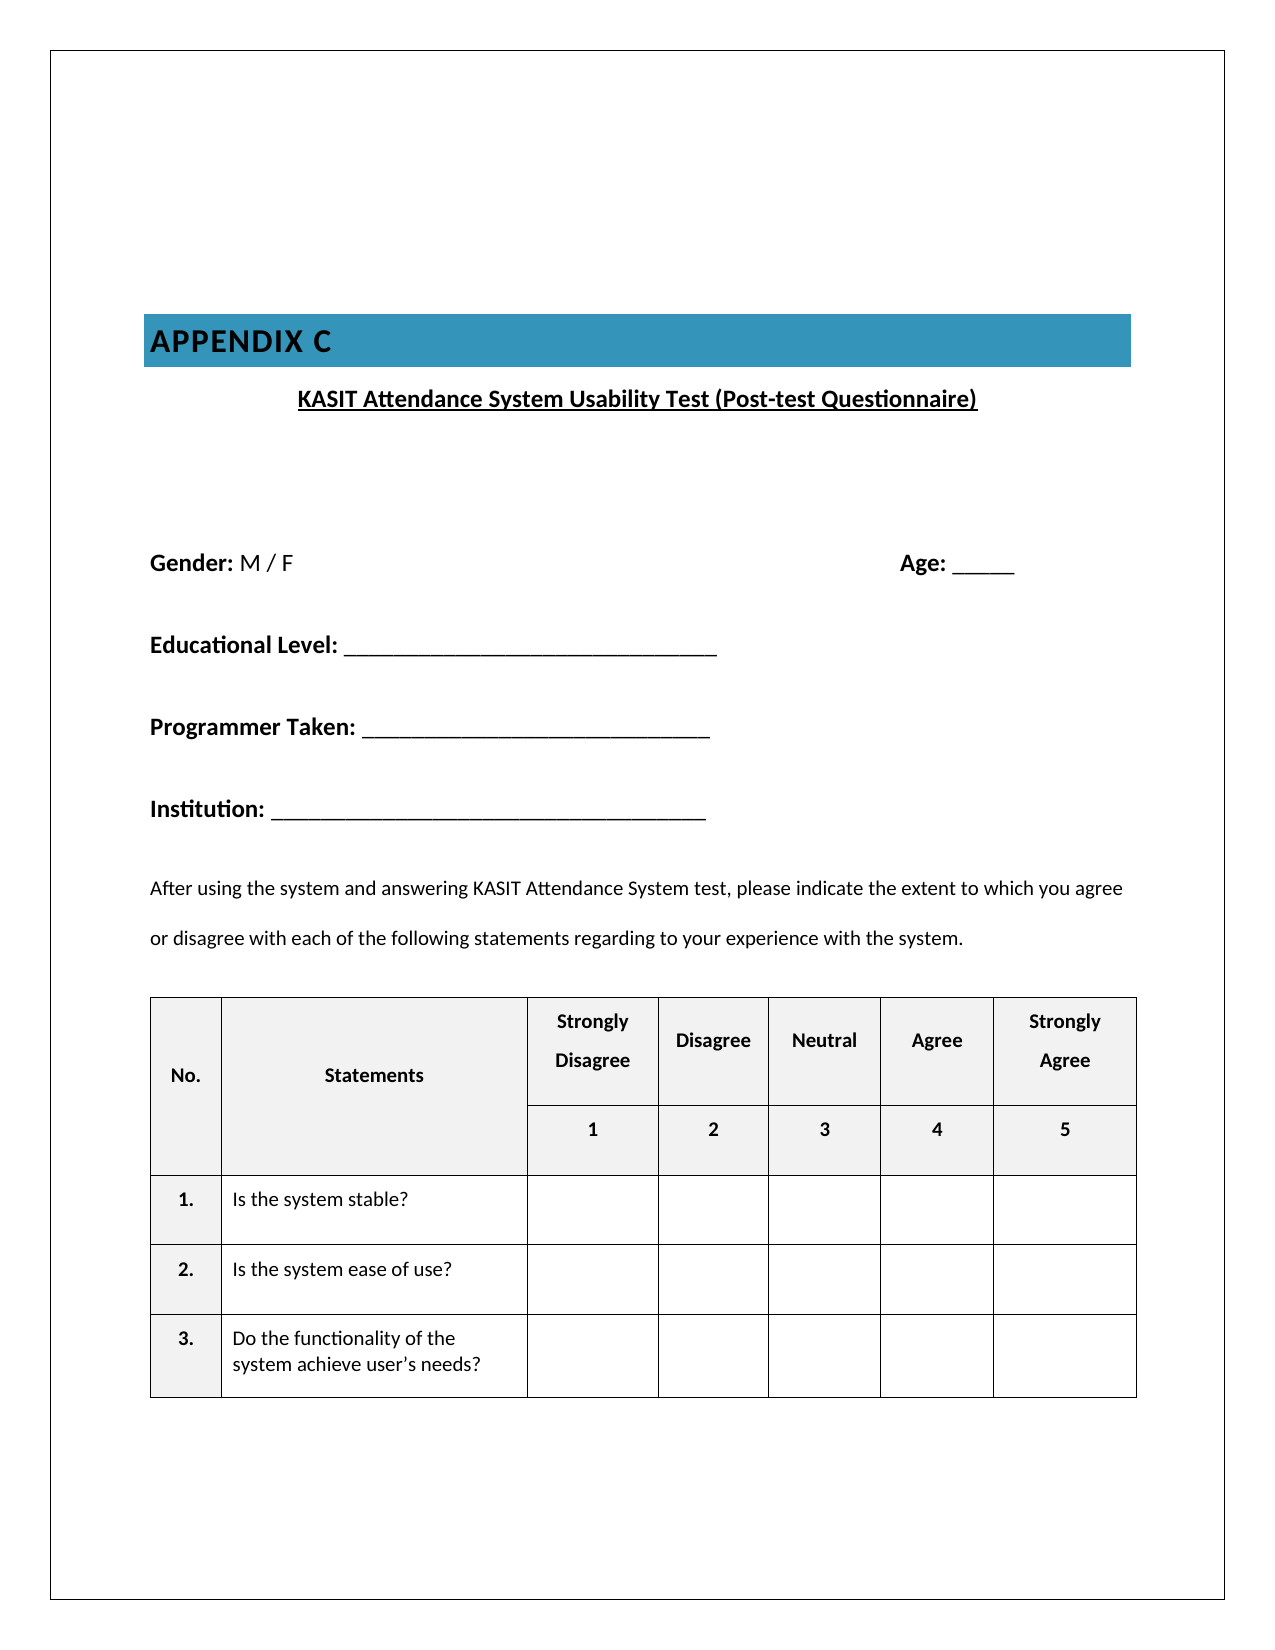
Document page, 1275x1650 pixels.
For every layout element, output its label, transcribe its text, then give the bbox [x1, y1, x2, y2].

table_cell 5 [994, 1106, 1136, 1175]
table_cell [659, 1315, 768, 1397]
subtitle APPENDIX C [150, 320, 1125, 361]
table_cell 3 [769, 1106, 880, 1175]
table_cell Is the system ease of use? [222, 1245, 527, 1314]
table_header Strongly Agree [994, 998, 1136, 1105]
table_cell [881, 1245, 993, 1314]
text After using the system and answering KASIT Attendance System test, please indicate the extent to which you agree or disagree with each of the following statements regarding to your experience with the system. [150, 875, 1125, 951]
table_header No. [151, 998, 221, 1175]
text Gender: M / F Age: _____ [150, 547, 1125, 578]
table_cell 4 [881, 1106, 993, 1175]
table_cell [881, 1315, 993, 1397]
table_cell [994, 1245, 1136, 1314]
text Institution: ___________________________________ [150, 793, 1125, 823]
table_cell [769, 1315, 880, 1397]
table_cell [528, 1245, 658, 1314]
table_cell 2. [151, 1245, 221, 1314]
table_cell [881, 1176, 993, 1244]
table_cell Is the system stable? [222, 1176, 527, 1244]
table_cell [659, 1176, 768, 1244]
table_header Neutral [769, 998, 880, 1105]
text Programmer Taken: ____________________________ [150, 711, 1125, 741]
table_cell [769, 1176, 880, 1244]
table_cell Do the functionality of the system achieve user’s needs? [222, 1315, 527, 1397]
text KASIT Attendance System Usability Test (Post-test Questionnaire) [150, 383, 1125, 414]
text Educational Level: ______________________________ [150, 629, 1125, 659]
table_header Agree [881, 998, 993, 1105]
table_cell 1 [528, 1106, 658, 1175]
table_cell [769, 1245, 880, 1314]
table_header Statements [222, 998, 527, 1175]
table_cell 2 [659, 1106, 768, 1175]
table_cell [994, 1176, 1136, 1244]
table_cell [528, 1176, 658, 1244]
table_cell [994, 1315, 1136, 1397]
table_cell [659, 1245, 768, 1314]
table_cell 1. [151, 1176, 221, 1244]
table_header Strongly Disagree [528, 998, 658, 1105]
table_header Disagree [659, 998, 768, 1105]
table_cell [528, 1315, 658, 1397]
table_cell 3. [151, 1315, 221, 1397]
